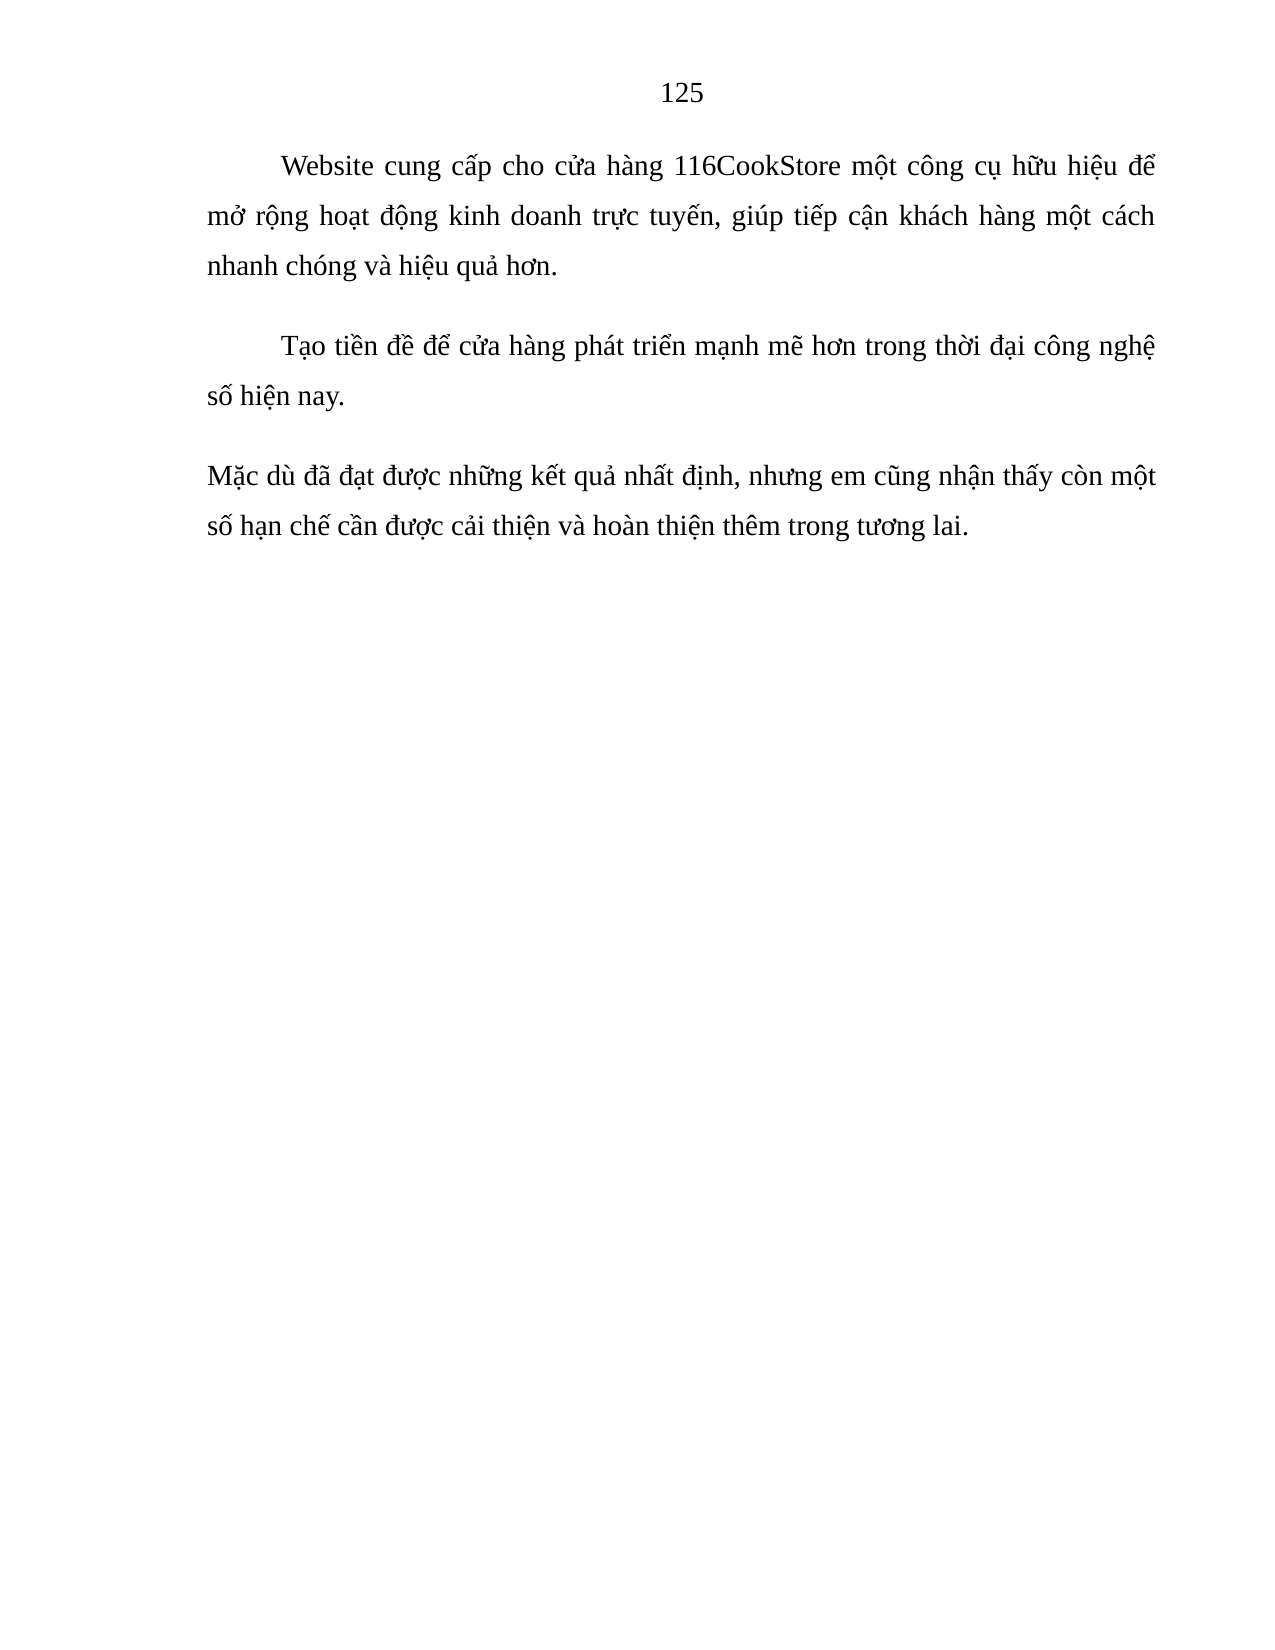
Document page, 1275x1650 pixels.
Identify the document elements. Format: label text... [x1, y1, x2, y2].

text Tạo tiền đề để cửa hàng phát triển mạnh mẽ hơn trong thời đại công nghệ số hiện nay. [207, 328, 1157, 412]
text Website cung cấp cho cửa hàng 116CookStore một công cụ hữu hiệu để mở rộng hoạt động kinh doanh trực tuyến, giúp tiếp cận khách hàng một cách nhanh chóng và hiệu quả hơn. [207, 148, 1157, 282]
text Mặc dù đã đạt được những kết quả nhất định, nhưng em cũng nhận thấy còn một số hạn chế cần được cải thiện và hoàn thiện thêm trong tương lai. [207, 458, 1157, 541]
